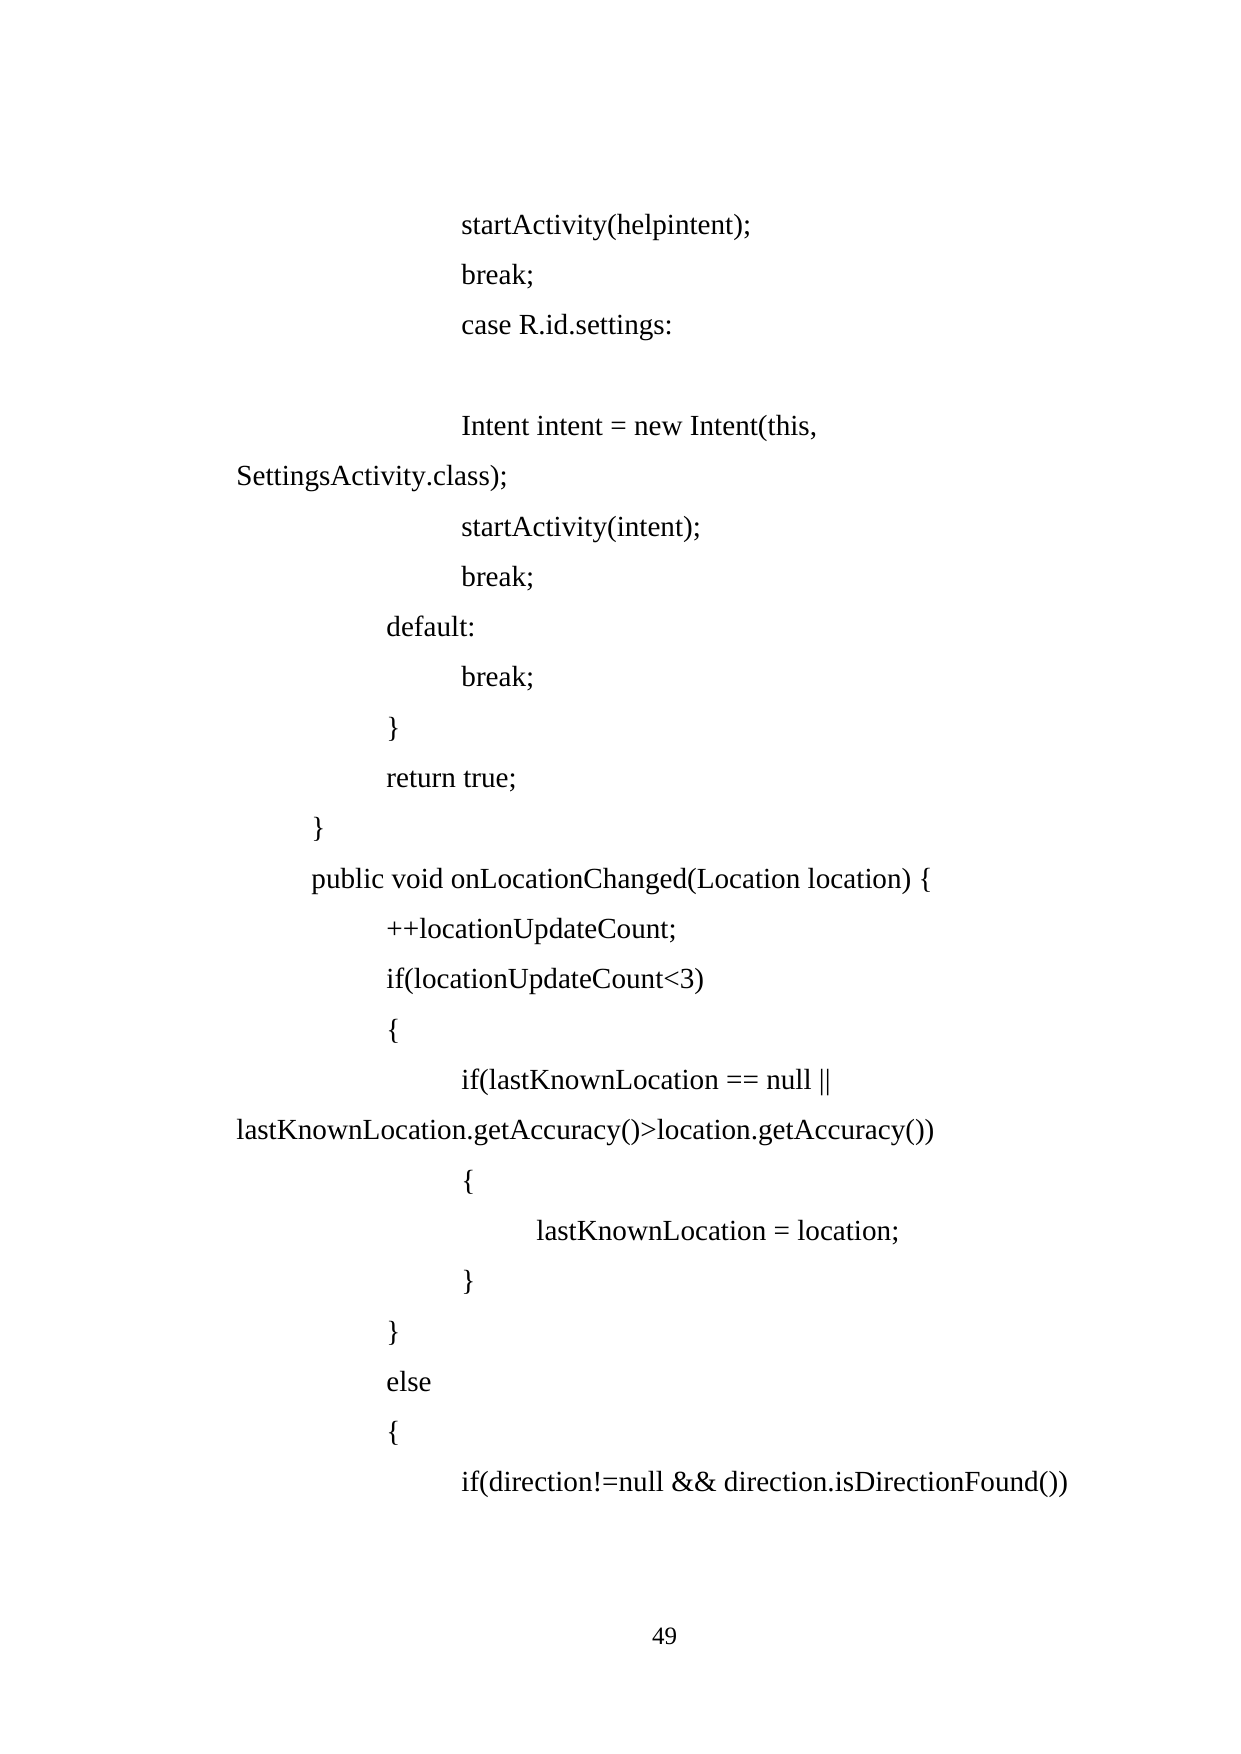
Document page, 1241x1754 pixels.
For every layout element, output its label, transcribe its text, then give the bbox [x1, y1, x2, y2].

text } [236, 811, 1092, 844]
text lastKnownLocation = location; [236, 1213, 1092, 1247]
text if(locationUpdateCount<3) [236, 961, 1092, 995]
text case R.id.settings: [236, 307, 1092, 341]
text } [236, 710, 1092, 743]
text break; [236, 659, 1092, 693]
text ++locationUpdateCount; [236, 911, 1092, 945]
text } [236, 1314, 1092, 1347]
text startActivity(intent); [236, 509, 1092, 542]
text public void onLocationChanged(Location location) { [236, 861, 1092, 894]
text default: [236, 609, 1092, 643]
text Intent intent = new Intent(this, SettingsActivity.class); [236, 408, 1092, 492]
text if(lastKnownLocation == null || lastKnownLocation.getAccuracy()>location.getAccuracy()) [236, 1062, 1092, 1146]
text break; [236, 559, 1092, 592]
text { [236, 1163, 1092, 1196]
text return true; [236, 760, 1092, 794]
text { [236, 1414, 1092, 1448]
text if(direction!=null && direction.isDirectionFound()) [236, 1464, 1092, 1498]
text else [236, 1364, 1092, 1397]
text startActivity(helpintent); [236, 207, 1092, 240]
text } [236, 1263, 1092, 1297]
text break; [236, 257, 1092, 291]
text { [236, 1012, 1092, 1045]
